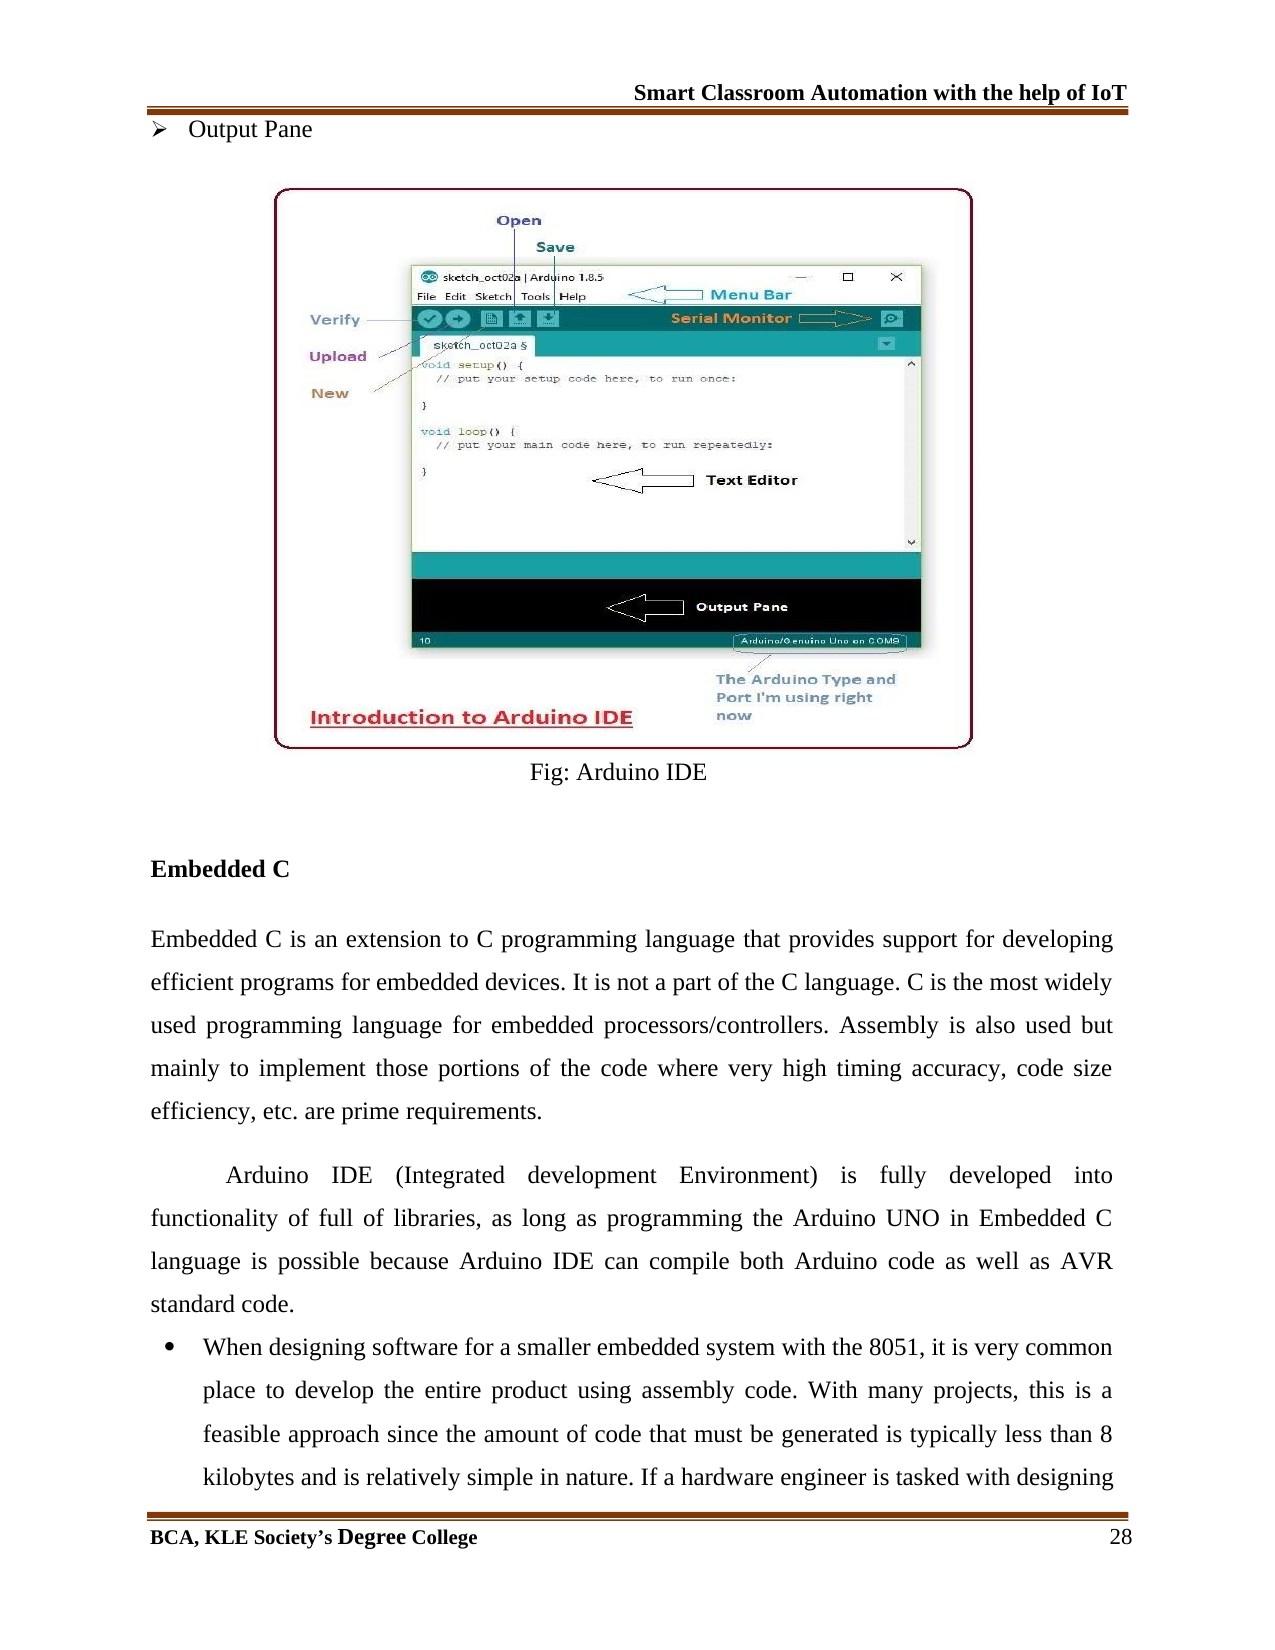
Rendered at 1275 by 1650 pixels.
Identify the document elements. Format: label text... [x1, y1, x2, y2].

text Arduino IDE (Integrated development Environment) is fully developed into functionality of full of libraries, as long as programming the Arduino UNO in Embedded C language is possible because Arduino IDE can compile both Arduino code as well as AVR standard code. [150, 1160, 1114, 1318]
subtitle Embedded C [150, 854, 1114, 883]
list Output Pane [150, 114, 1114, 143]
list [165, 1332, 1114, 1491]
text Fig: Arduino IDE [150, 757, 1114, 786]
text Embedded C is an extension to C programming language that provides support for developing efficient programs for embedded devices. It is not a part of the C language. C is the most widely used programming language for embedded processors/controllers. Assembly is also used but mainly to implement those portions of the code where very high timing accuracy, code size efficiency, etc. are prime requirements. [150, 924, 1114, 1125]
picture [268, 181, 980, 755]
